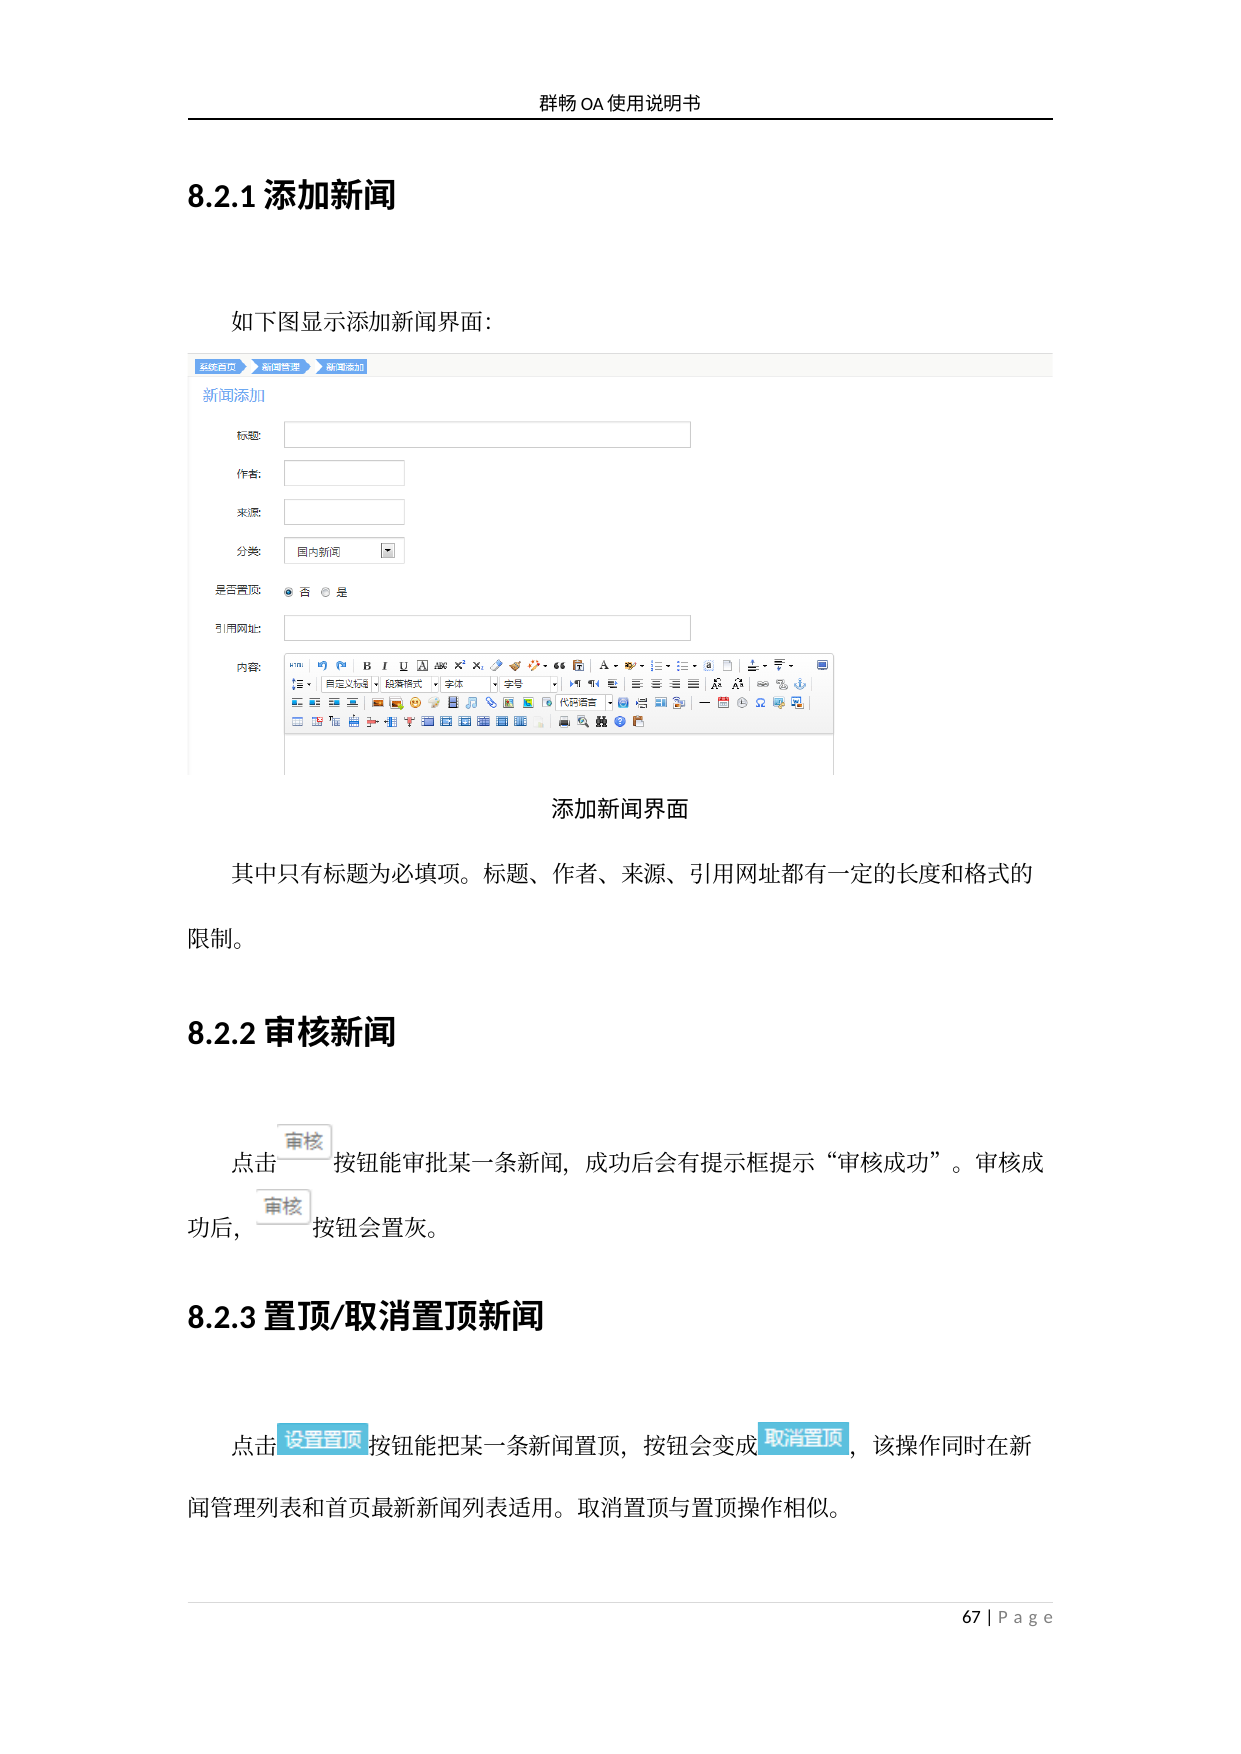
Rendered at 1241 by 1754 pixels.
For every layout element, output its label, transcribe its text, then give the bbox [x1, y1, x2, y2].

subtitle 8.2.2 审核新闻 [187, 998, 1053, 1063]
picture [277, 1423, 369, 1455]
subtitle 8.2.1 添加新闻 [187, 161, 1053, 226]
picture [187, 353, 1053, 775]
text 点击按钮能审批某一条新闻，成功后会有提示框提示“审核成功”。审核成功后，按钮会置灰。 [187, 1125, 1053, 1255]
text 添加新闻界面 [187, 776, 1053, 841]
text 点击按钮能把某一条新闻置顶，按钮会变成，该操作同时在新闻管理列表和首页最新新闻列表适用。取消置顶与置顶操作相似。 [187, 1409, 1053, 1539]
text 其中只有标题为必填项。标题、作者、来源、引用网址都有一定的长度和格式的限制。 [187, 841, 1053, 971]
picture [757, 1422, 850, 1455]
picture [256, 1189, 313, 1225]
text 如下图显示添加新闻界面： [187, 288, 1053, 353]
subtitle 8.2.3 置顶/取消置顶新闻 [187, 1282, 1053, 1347]
picture [277, 1124, 334, 1160]
